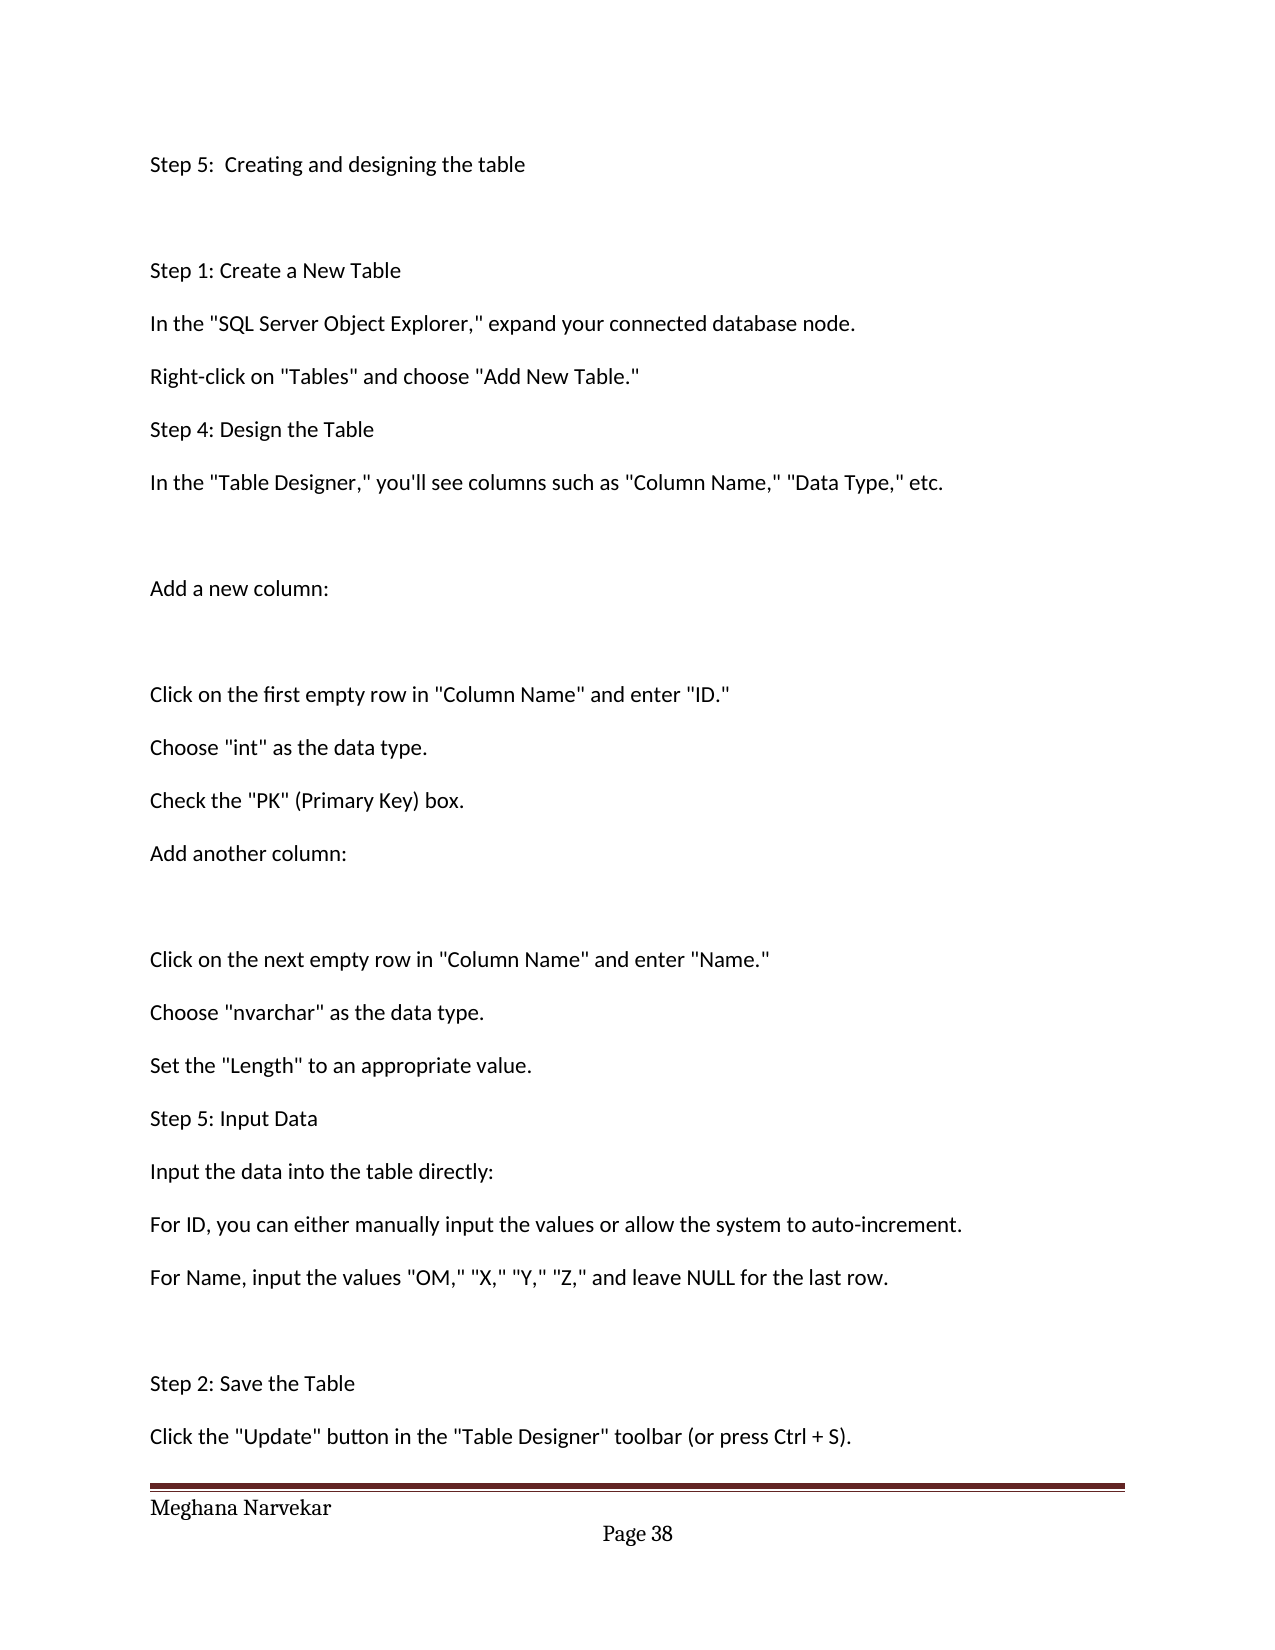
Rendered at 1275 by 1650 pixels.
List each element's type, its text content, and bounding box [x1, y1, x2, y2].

text Click the "Update" button in the "Table Designer" toolbar (or press Ctrl + S). [150, 1422, 1125, 1451]
text Add another column: [150, 839, 1125, 867]
text Set the "Length" to an appropriate value. [150, 1051, 1125, 1079]
text Step 5: Creating and designing the table [150, 150, 1125, 178]
text Input the data into the table directly: [150, 1157, 1125, 1185]
text Choose "int" as the data type. [150, 733, 1125, 761]
text Click on the first empty row in "Column Name" and enter "ID." [150, 680, 1125, 708]
text Choose "nvarchar" as the data type. [150, 998, 1125, 1026]
text Right-click on "Tables" and choose "Add New Table." [150, 362, 1125, 390]
text Add a new column: [150, 574, 1125, 602]
text Step 4: Design the Table [150, 415, 1125, 443]
text Step 5: Input Data [150, 1104, 1125, 1132]
text Click on the next empty row in "Column Name" and enter "Name." [150, 945, 1125, 973]
text In the "SQL Server Object Explorer," expand your connected database node. [150, 309, 1125, 337]
text In the "Table Designer," you'll see columns such as "Column Name," "Data Type," etc. [150, 468, 1125, 496]
text Step 1: Create a New Table [150, 256, 1125, 284]
text For ID, you can either manually input the values or allow the system to auto-increment. [150, 1210, 1125, 1238]
text Check the "PK" (Primary Key) box. [150, 786, 1125, 814]
text Step 2: Save the Table [150, 1369, 1125, 1397]
text For Name, input the values "OM," "X," "Y," "Z," and leave NULL for the last row. [150, 1263, 1125, 1291]
